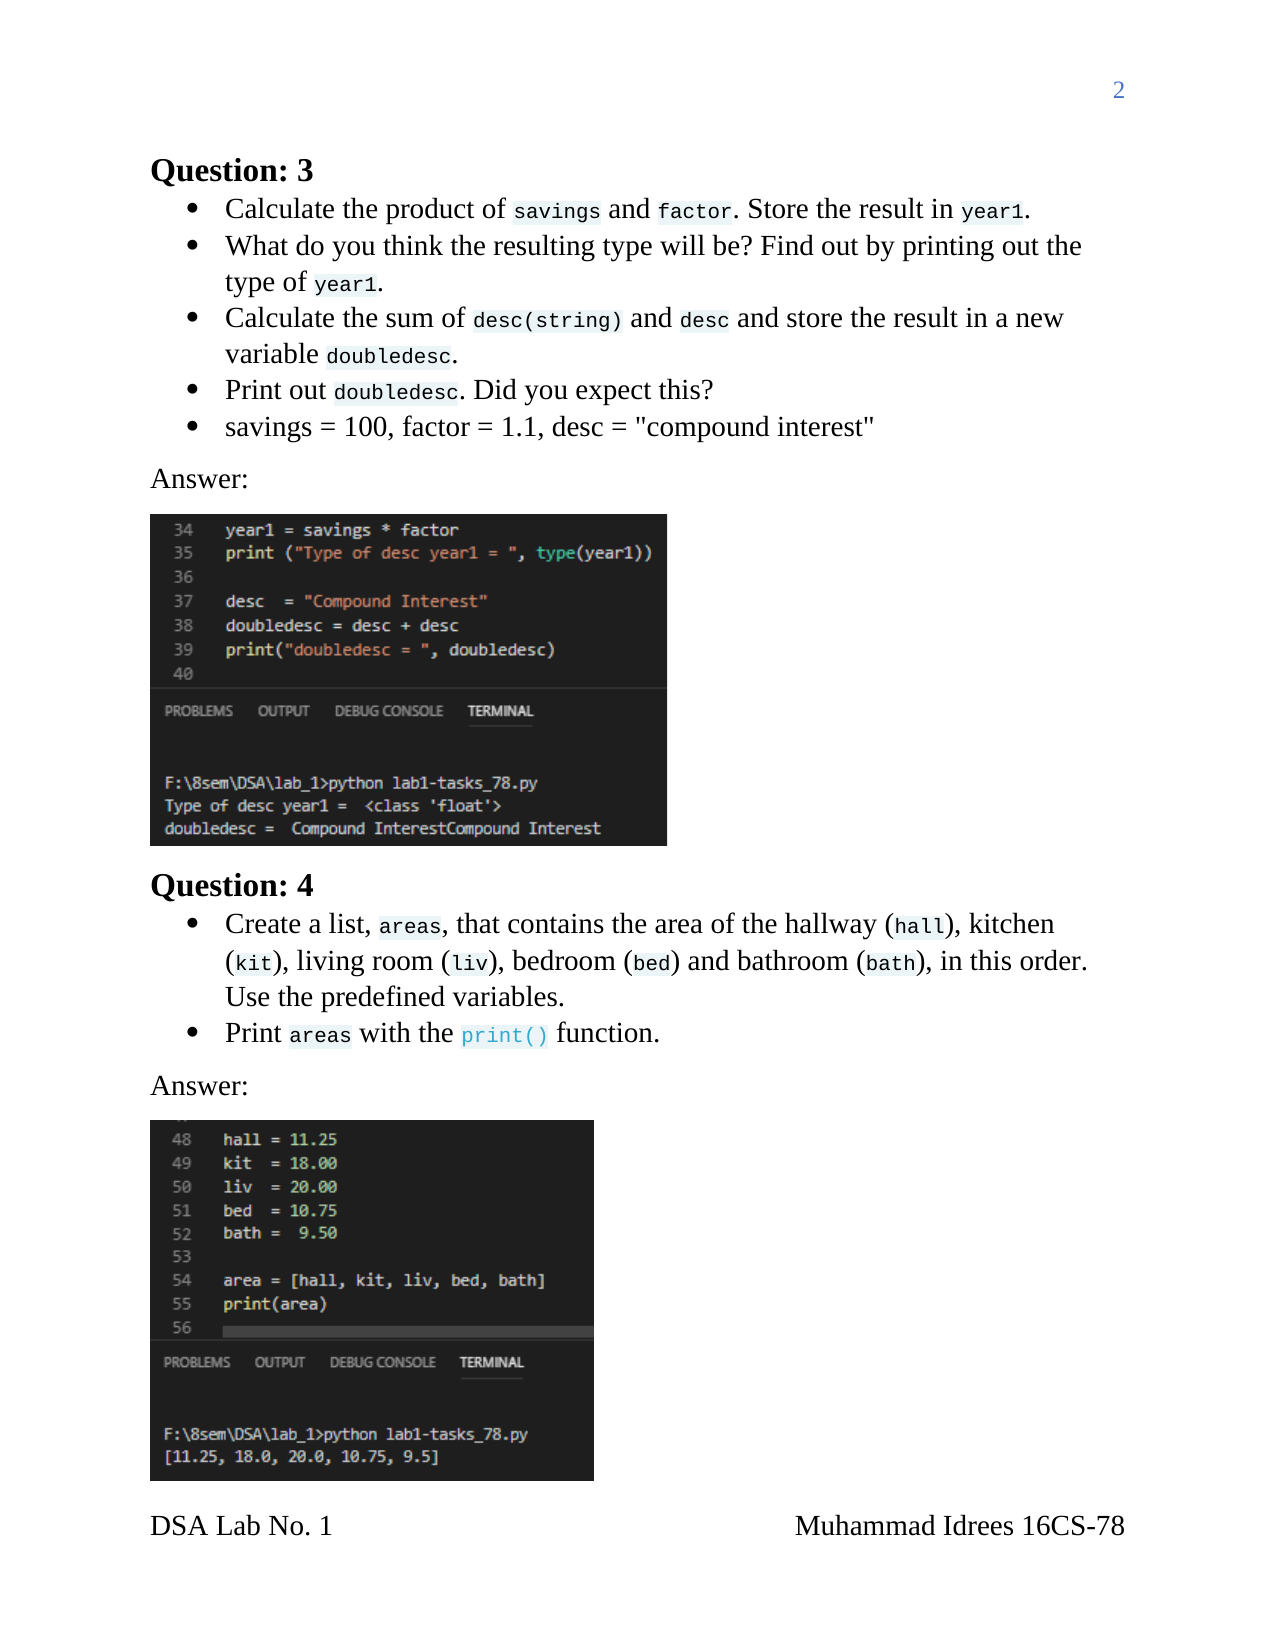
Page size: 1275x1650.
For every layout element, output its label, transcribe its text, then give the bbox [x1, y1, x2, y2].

picture [150, 1120, 594, 1481]
subtitle Question: 4 [150, 865, 1125, 903]
text Answer: [150, 1068, 1125, 1102]
text Answer: [150, 462, 1125, 495]
list What do you think the resulting type will be? Find out by printing out the type of year1. [187, 228, 1125, 297]
list Print areas with the print() function. [187, 1015, 1125, 1049]
list savings = 100, factor = 1.1, desc = "compound interest" [187, 409, 1125, 442]
list Print out doubledesc. Did you expect this? [187, 372, 1125, 406]
list Create a list, areas, that contains the area of the hallway (hall), kitchen (kit), living room (liv), bedroom (bed) and bathroom (bath), in this order. Use the predefined variables. [187, 907, 1125, 1012]
subtitle Question: 3 [150, 150, 1125, 188]
list Calculate the product of savings and factor. Store the result in year1. [187, 191, 1125, 225]
picture [150, 514, 668, 846]
list Calculate the sum of desc(string) and desc and store the result in a new variable doubledesc. [187, 300, 1125, 370]
